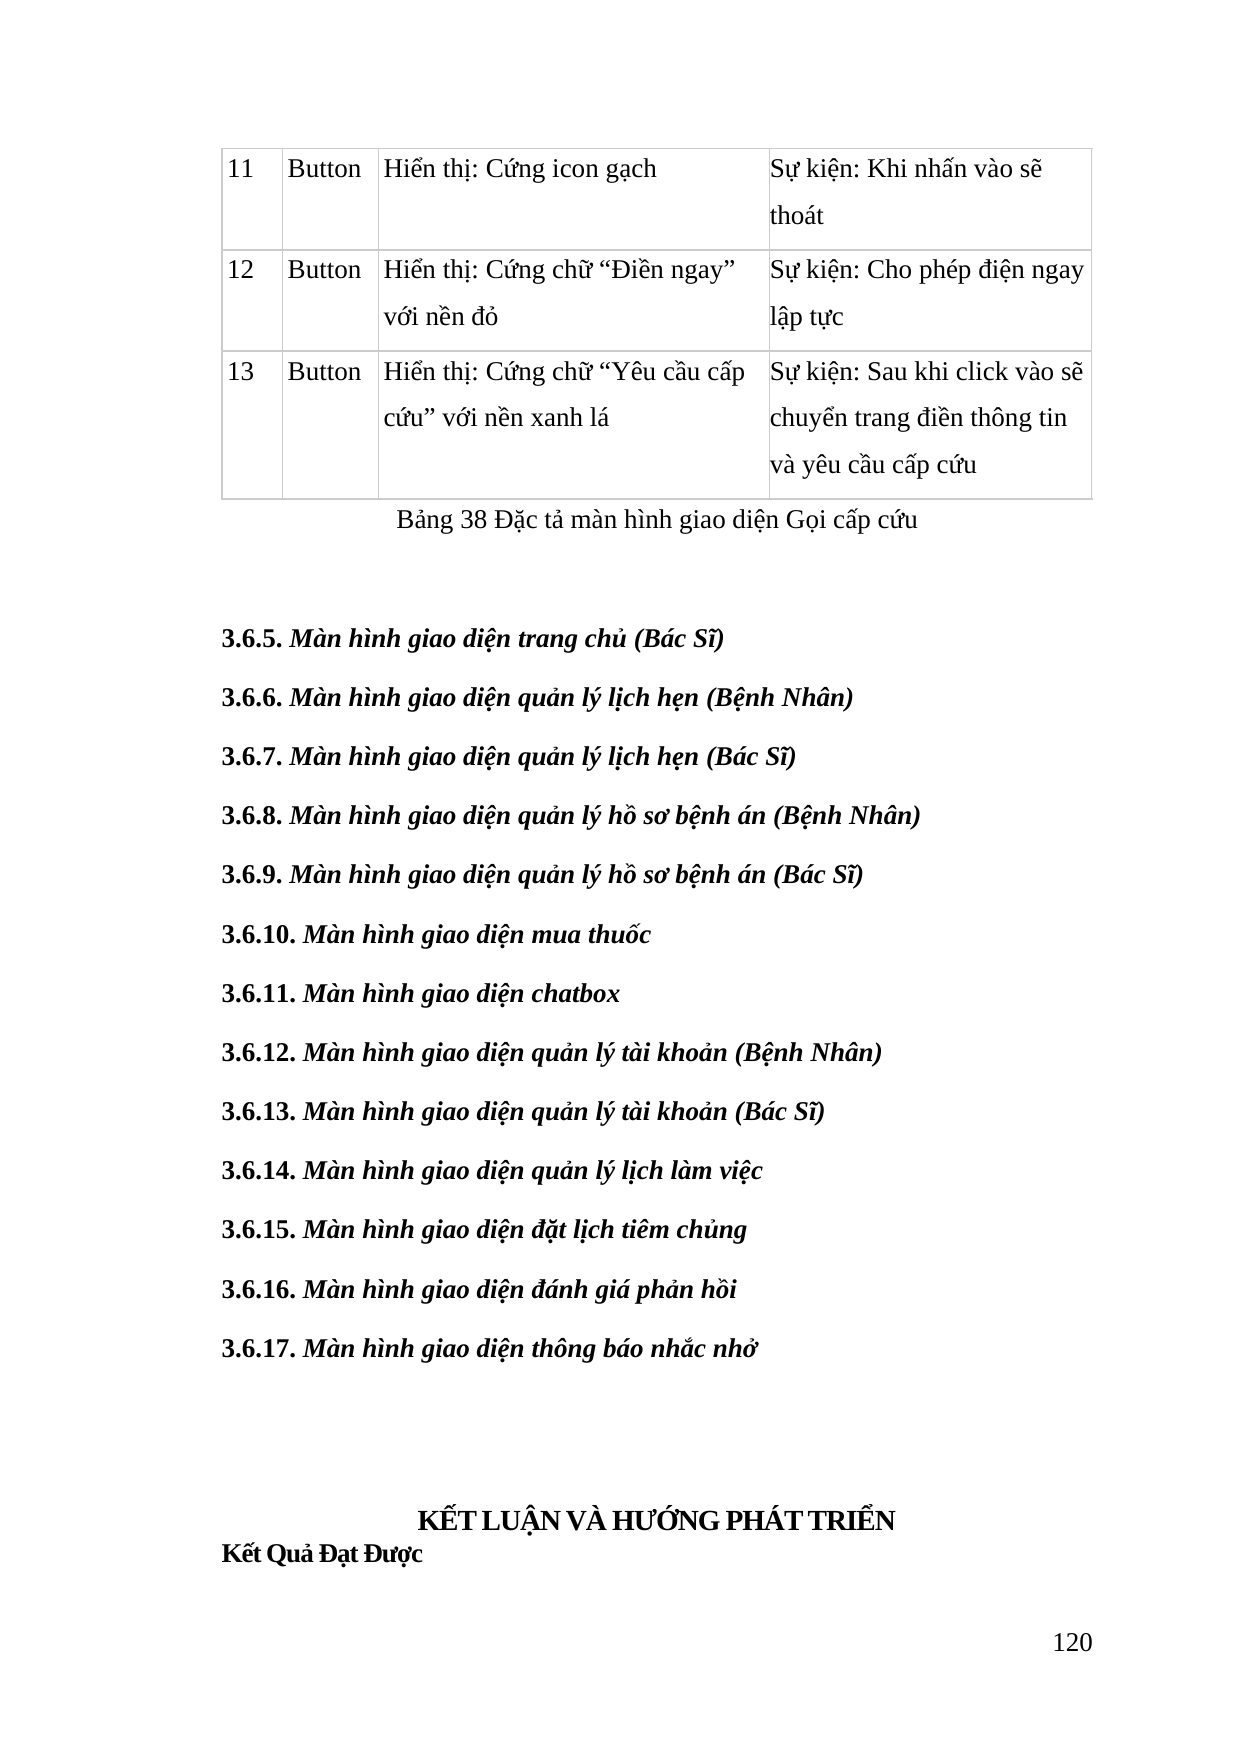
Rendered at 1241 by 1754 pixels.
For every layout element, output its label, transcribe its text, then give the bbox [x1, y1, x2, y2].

subtitle Màn hình giao diện đặt lịch tiêm chủng [221, 1213, 1092, 1245]
subtitle Màn hình giao diện quản lý lịch hẹn (Bác Sĩ) [221, 740, 1092, 771]
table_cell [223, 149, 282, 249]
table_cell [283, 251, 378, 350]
subtitle Màn hình giao diện quản lý tài khoản (Bác Sĩ) [221, 1095, 1092, 1126]
subtitle Màn hình giao diện quản lý lịch làm việc [221, 1154, 1092, 1186]
text Bảng 38 Đặc tả màn hình giao diện Gọi cấp cứu [221, 503, 1092, 535]
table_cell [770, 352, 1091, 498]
subtitle Màn hình giao diện thông báo nhắc nhở [221, 1332, 1092, 1363]
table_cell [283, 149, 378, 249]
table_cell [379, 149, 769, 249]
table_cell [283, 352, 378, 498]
subtitle Màn hình giao diện quản lý lịch hẹn (Bệnh Nhân) [221, 681, 1092, 712]
subtitle Màn hình giao diện đánh giá phản hồi [221, 1273, 1092, 1304]
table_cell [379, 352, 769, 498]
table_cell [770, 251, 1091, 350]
subtitle Màn hình giao diện mua thuốc [221, 918, 1092, 949]
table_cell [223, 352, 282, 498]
subtitle Màn hình giao diện quản lý hồ sơ bệnh án (Bác Sĩ) [221, 858, 1092, 890]
subtitle Màn hình giao diện chatbox [221, 977, 1092, 1008]
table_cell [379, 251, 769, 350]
title KẾT LUẬN VÀ HƯỚNG PHÁT TRIỂN [221, 1503, 1092, 1537]
subtitle Màn hình giao diện quản lý hồ sơ bệnh án (Bệnh Nhân) [221, 799, 1092, 831]
subtitle Màn hình giao diện quản lý tài khoản (Bệnh Nhân) [221, 1036, 1092, 1067]
subtitle Màn hình giao diện trang chủ (Bác Sĩ) [221, 622, 1092, 653]
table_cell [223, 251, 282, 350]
title Kết Quả Đạt Được [221, 1537, 1092, 1568]
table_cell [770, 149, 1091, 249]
